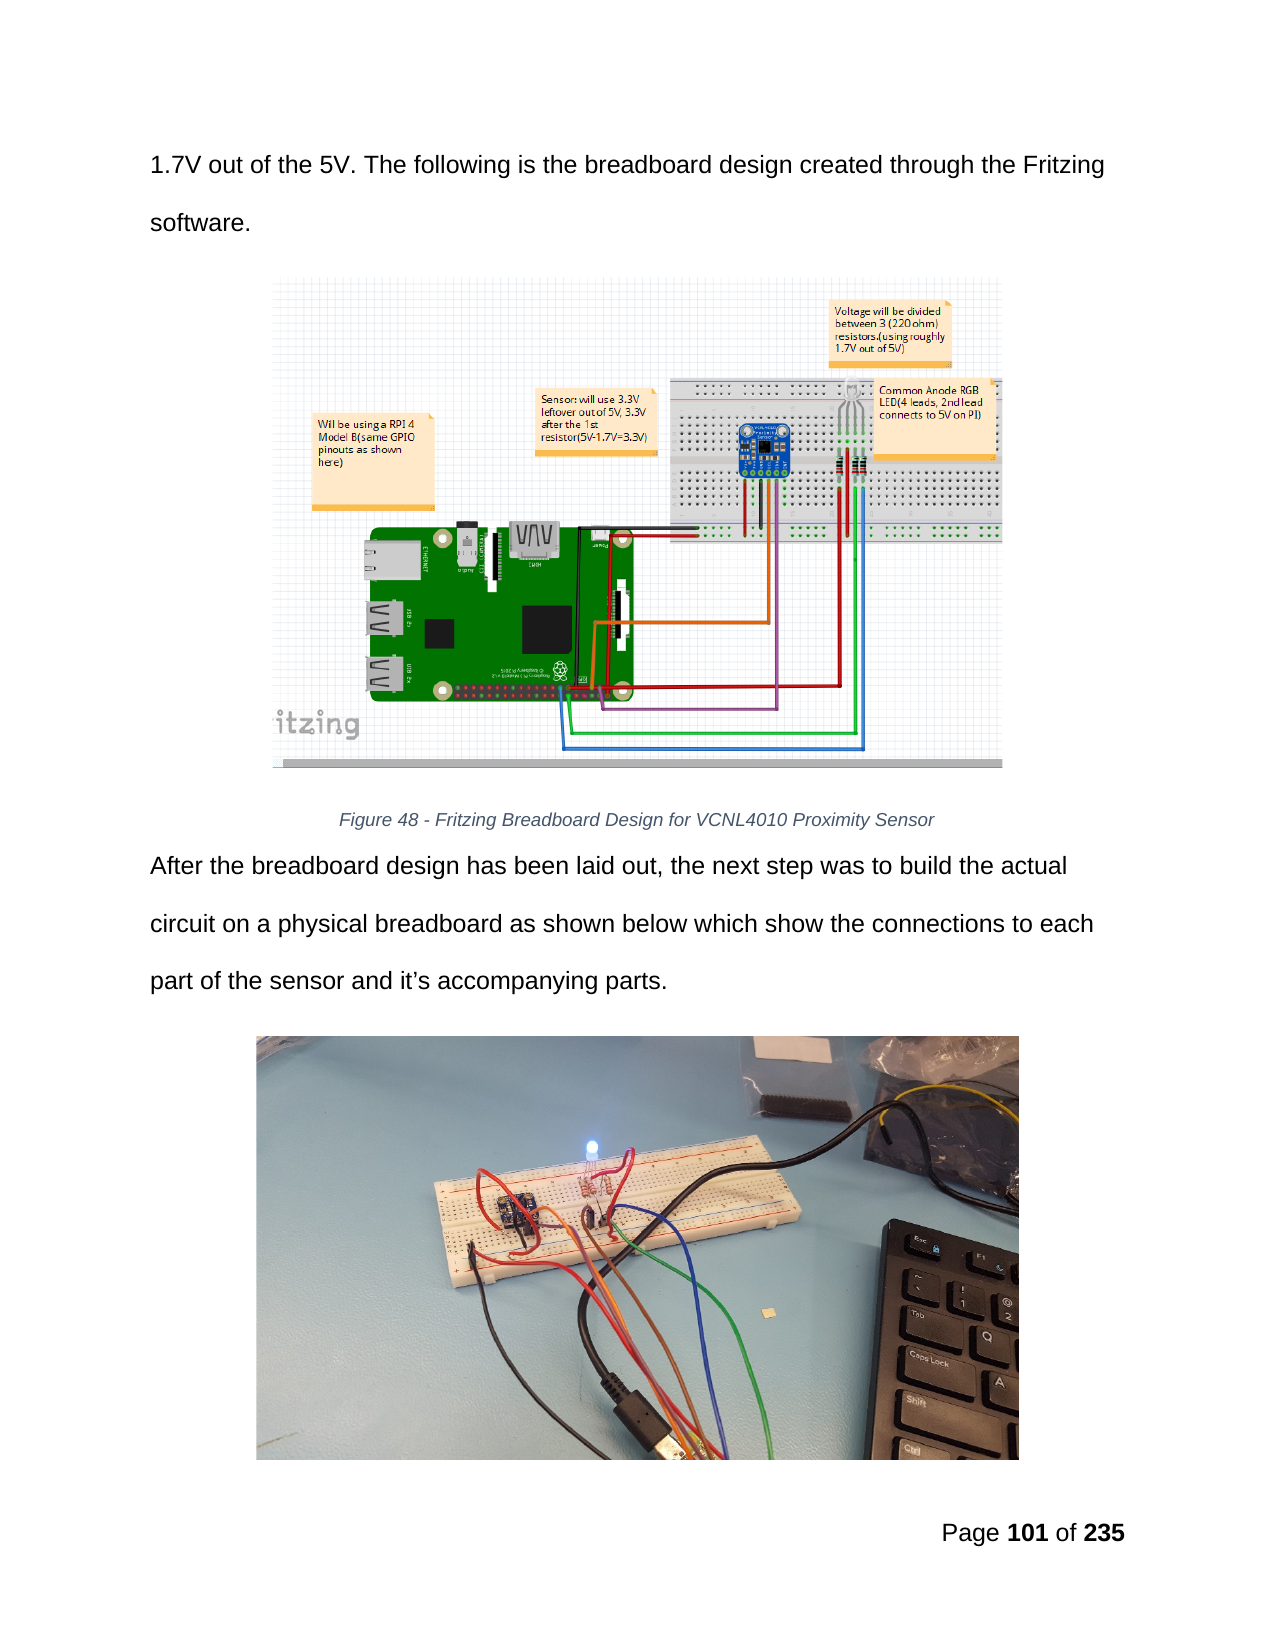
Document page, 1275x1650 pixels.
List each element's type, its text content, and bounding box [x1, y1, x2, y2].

picture [272, 277, 1003, 768]
picture [256, 1036, 1019, 1460]
text After the breadboard design has been laid out, the next step was to build the actual circuit on a physical breadboard as shown below which show the connections to each part of the sensor and it’s accompanying parts. [150, 851, 1125, 995]
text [150, 150, 1125, 236]
